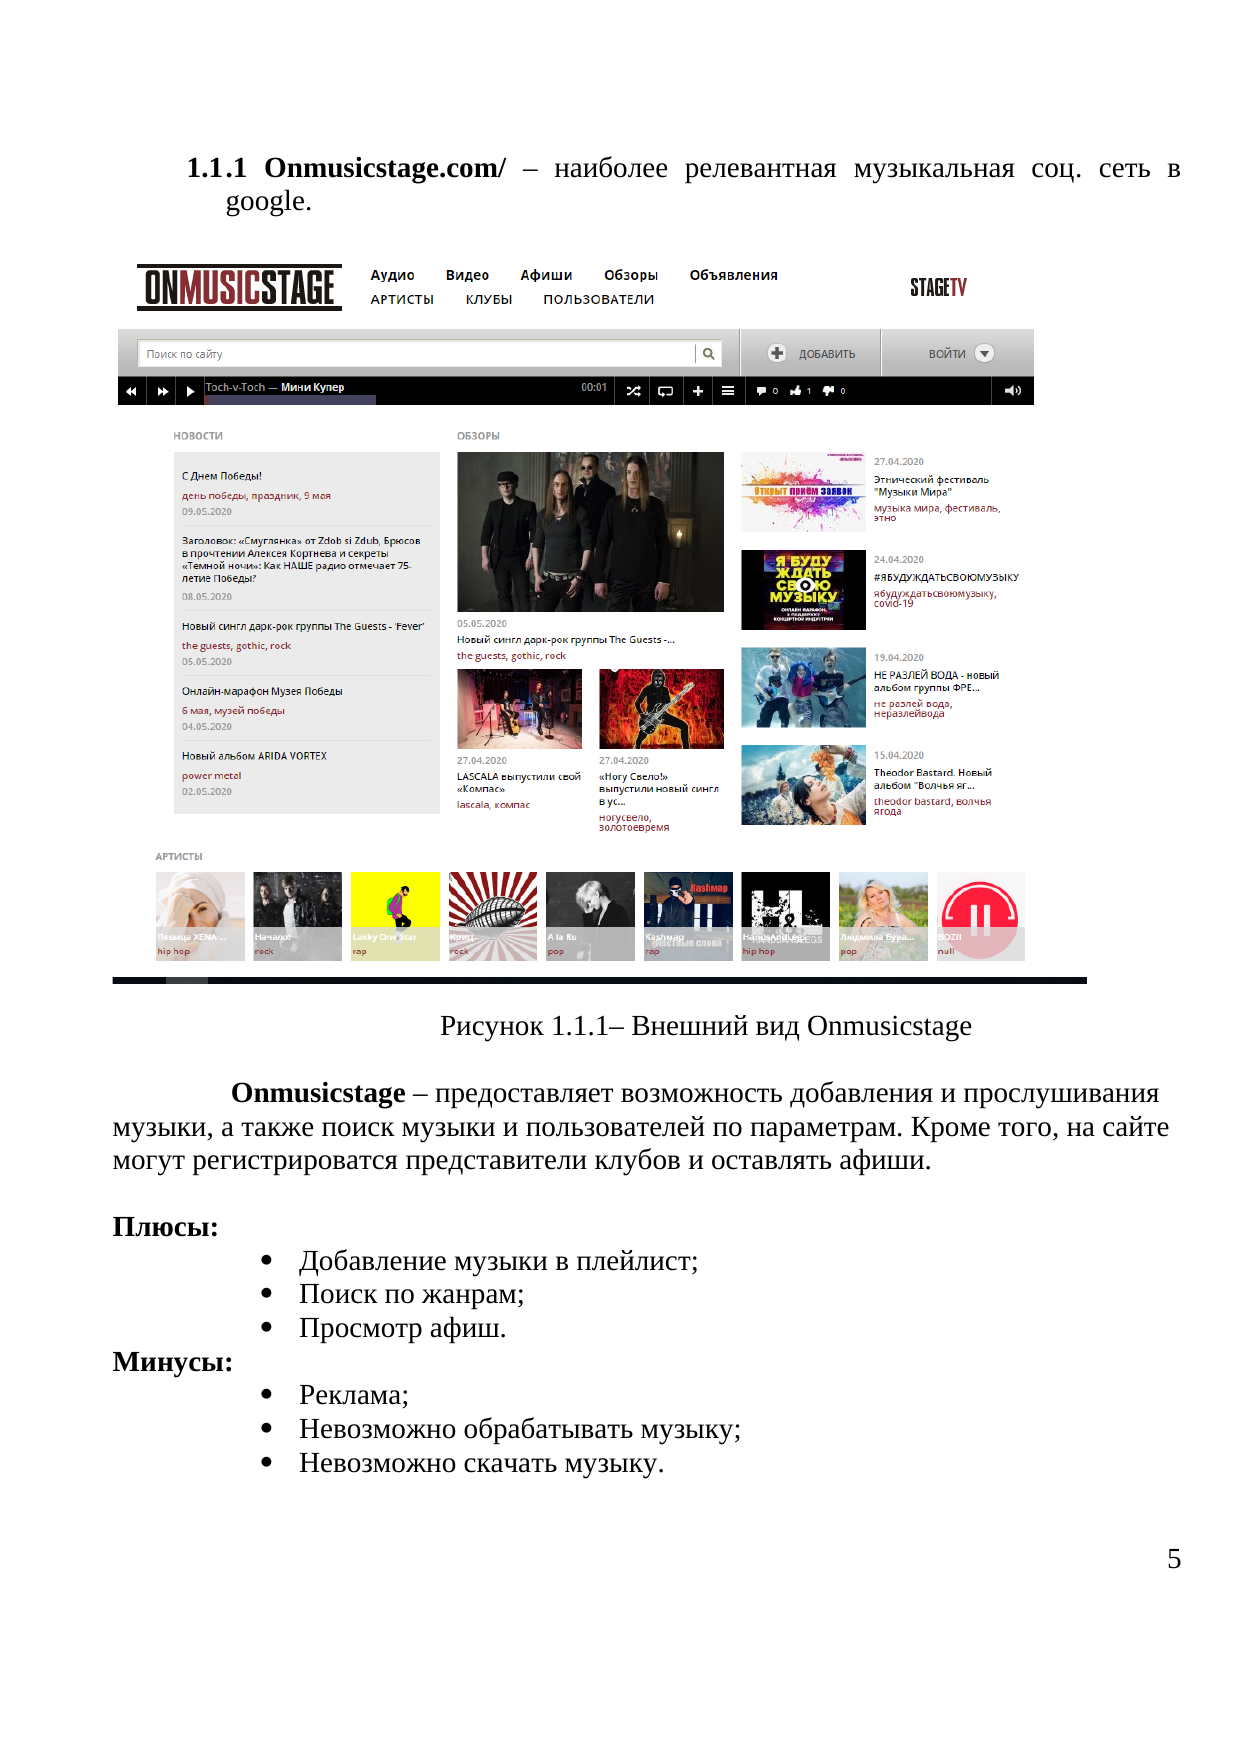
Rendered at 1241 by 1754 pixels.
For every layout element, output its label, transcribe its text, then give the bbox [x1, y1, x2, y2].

list Невозможно скачать музыку. [261, 1445, 1181, 1478]
list Добавление музыки в плейлист; [261, 1243, 1181, 1277]
text Onmusicstage – предоставляет возможность добавления и прослушивания музыки, а также поиск музыки и пользователей по параметрам. Кроме того, на сайте могут регистрироватся представители клубов и оставлять афиши. [112, 1075, 1181, 1176]
picture [112, 250, 1087, 408]
picture [112, 432, 1087, 984]
list Просмотр афиш. [261, 1310, 1181, 1344]
list .1 Onmusicstage.com/ – наиболее релевантная музыкальная соц. сеть в google. [186, 150, 1181, 217]
list Реклама; [261, 1377, 1181, 1411]
text Рисунок 1.1.1– Внешний вид Onmusicstage [112, 1008, 1181, 1042]
list Поиск по жанрам; [261, 1277, 1181, 1310]
text Минусы: [112, 1344, 1181, 1377]
list Невозможно обрабатывать музыку; [261, 1411, 1181, 1445]
text Плюсы: [112, 1209, 1181, 1243]
